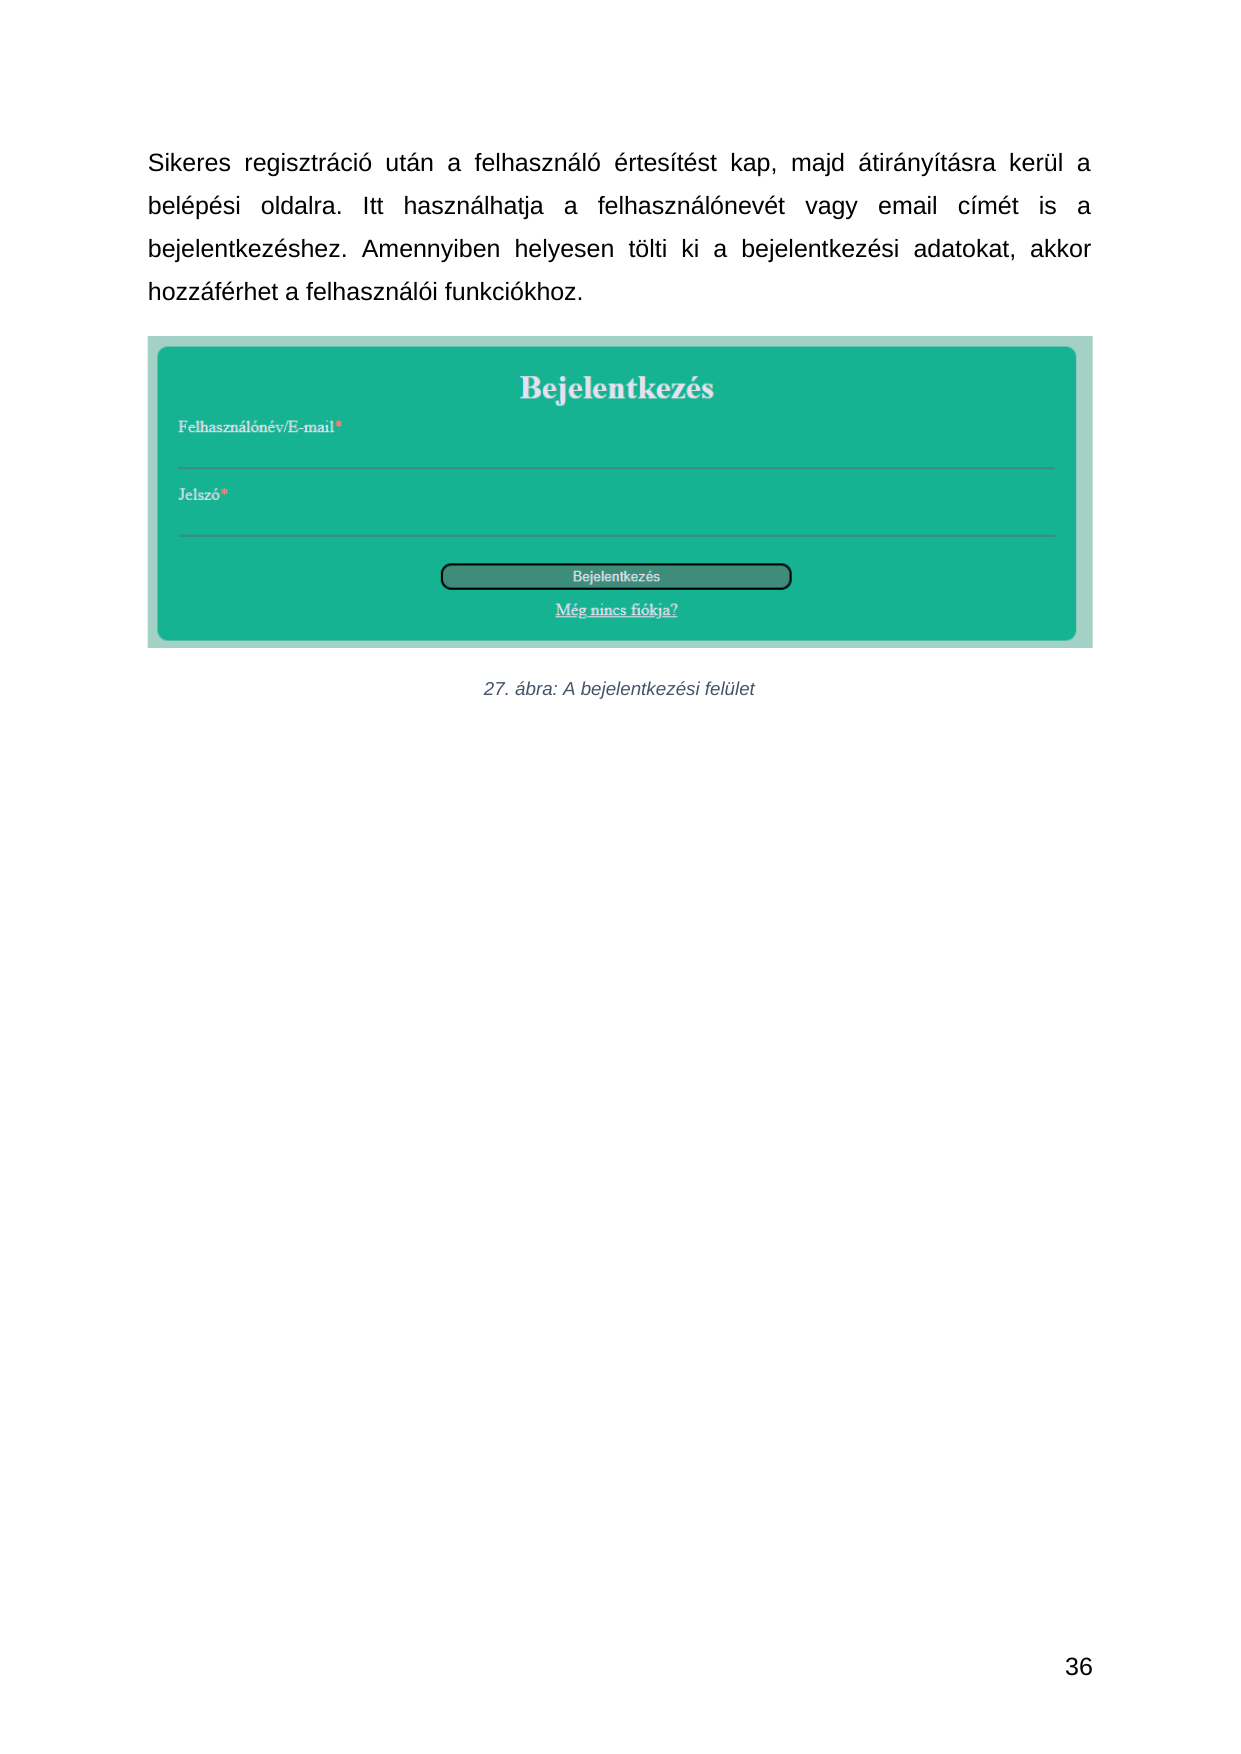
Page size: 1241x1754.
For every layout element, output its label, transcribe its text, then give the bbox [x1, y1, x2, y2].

picture [147, 336, 1093, 648]
text 27. ábra: A bejelentkezési felület [148, 678, 1093, 700]
text Sikeres regisztráció után a felhasználó értesítést kap, majd átirányításra kerül a belépési oldalra. Itt használhatja a felhasználónevét vagy email címét is a bejelentkezéshez. Amennyiben helyesen tölti ki a bejelentkezési adatokat, akkor hozzáférhet a felhasználói funkciókhoz. [148, 148, 1093, 306]
